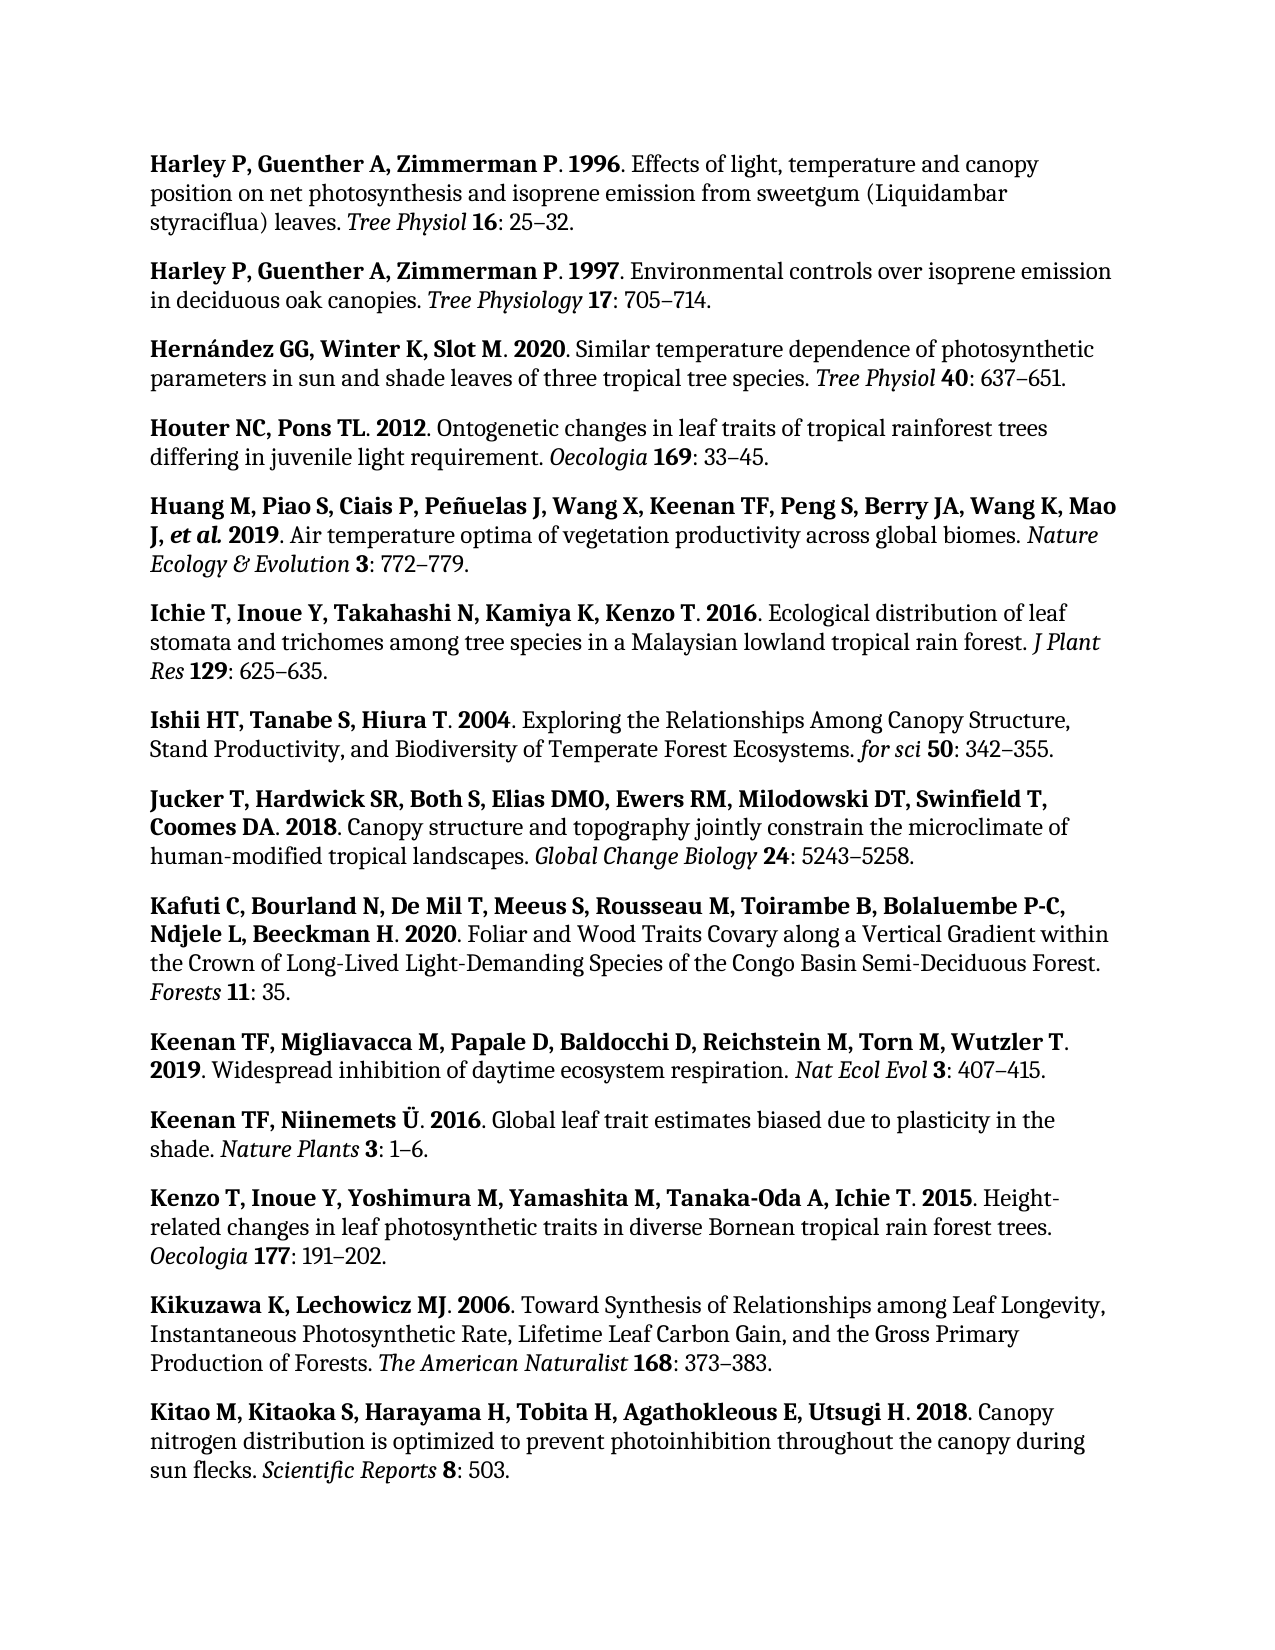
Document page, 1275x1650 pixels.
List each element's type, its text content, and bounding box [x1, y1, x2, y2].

text Ishii HT, Tanabe S, Hiura T. 2004. Exploring the Relationships Among Canopy Structure, Stand Productivity, and Biodiversity of Temperate Forest Ecosystems. for sci 50: 342–355. [150, 706, 1125, 764]
text Kitao M, Kitaoka S, Harayama H, Tobita H, Agathokleous E, Utsugi H. 2018. Canopy nitrogen distribution is optimized to prevent photoinhibition throughout the canopy during sun flecks. Scientific Reports 8: 503. [150, 1398, 1125, 1484]
text Jucker T, Hardwick SR, Both S, Elias DMO, Ewers RM, Milodowski DT, Swinfield T, Coomes DA. 2018. Canopy structure and topography jointly constrain the microclimate of human-modified tropical landscapes. Global Change Biology 24: 5243–5258. [150, 784, 1125, 871]
text Hernández GG, Winter K, Slot M. 2020. Similar temperature dependence of photosynthetic parameters in sun and shade leaves of three tropical tree species. Tree Physiol 40: 637–651. [150, 335, 1125, 393]
text Ichie T, Inoue Y, Takahashi N, Kamiya K, Kenzo T. 2016. Ecological distribution of leaf stomata and trichomes among tree species in a Malaysian lowland tropical rain forest. J Plant Res 129: 625–635. [150, 599, 1125, 685]
text Harley P, Guenther A, Zimmerman P. 1997. Environmental controls over isoprene emission in deciduous oak canopies. Tree Physiology 17: 705–714. [150, 257, 1125, 314]
text Keenan TF, Niinemets Ü. 2016. Global leaf trait estimates biased due to plasticity in the shade. Nature Plants 3: 1–6. [150, 1106, 1125, 1163]
text Keenan TF, Migliavacca M, Papale D, Baldocchi D, Reichstein M, Torn M, Wutzler T. 2019. Widespread inhibition of daytime ecosystem respiration. Nat Ecol Evol 3: 407–415. [150, 1027, 1125, 1085]
text Huang M, Piao S, Ciais P, Peñuelas J, Wang X, Keenan TF, Peng S, Berry JA, Wang K, Mao J, et al. 2019. Air temperature optima of vegetation productivity across global biomes. Nature Ecology & Evolution 3: 772–779. [150, 492, 1125, 578]
text Houter NC, Pons TL. 2012. Ontogenetic changes in leaf traits of tropical rainforest trees differing in juvenile light requirement. Oecologia 169: 33–45. [150, 414, 1125, 471]
text Kafuti C, Bourland N, De Mil T, Meeus S, Rousseau M, Toirambe B, Bolaluembe P-C, Ndjele L, Beeckman H. 2020. Foliar and Wood Traits Covary along a Vertical Gradient within the Crown of Long-Lived Light-Demanding Species of the Congo Basin Semi-Deciduous Forest. Forests 11: 35. [150, 892, 1125, 1007]
text Kenzo T, Inoue Y, Yoshimura M, Yamashita M, Tanaka-Oda A, Ichie T. 2015. Height-related changes in leaf photosynthetic traits in diverse Bornean tropical rain forest trees. Oecologia 177: 191–202. [150, 1184, 1125, 1270]
text Kikuzawa K, Lechowicz MJ. 2006. Toward Synthesis of Relationships among Leaf Longevity, Instantaneous Photosynthetic Rate, Lifetime Leaf Carbon Gain, and the Gross Primary Production of Forests. The American Naturalist 168: 373–383. [150, 1291, 1125, 1377]
text Harley P, Guenther A, Zimmerman P. 1996. Effects of light, temperature and canopy position on net photosynthesis and isoprene emission from sweetgum (Liquidambar styraciflua) leaves. Tree Physiol 16: 25–32. [150, 150, 1125, 236]
